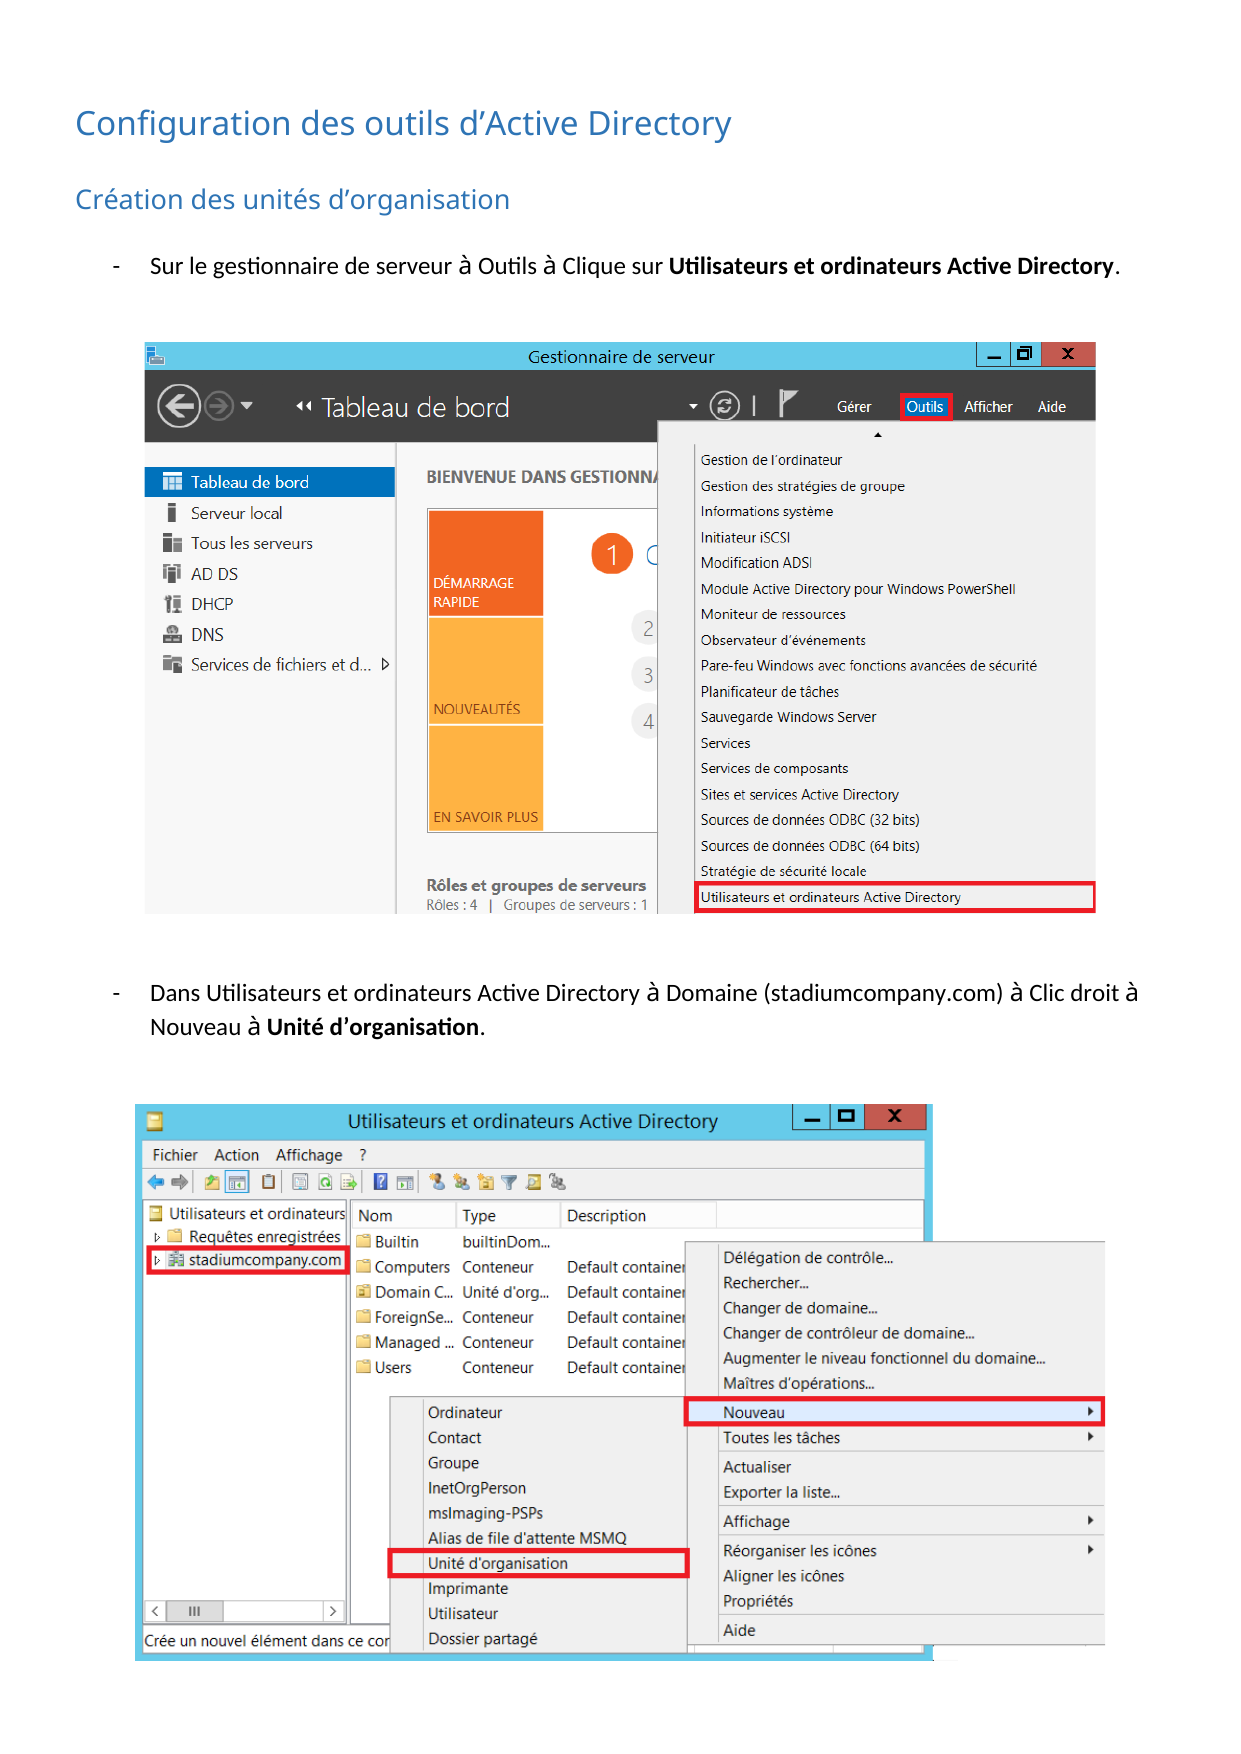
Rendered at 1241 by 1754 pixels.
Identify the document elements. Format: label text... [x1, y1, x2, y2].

list Dans Utilisateurs et ordinateurs Active Directory à Domaine (stadiumcompany.com) à Clic droit à Nouveau à Unité d’organisation. [112, 975, 1165, 1043]
list Sur le gestionnaire de serveur à Outils à Clique sur Utilisateurs et ordinateurs Active Directory. [112, 247, 1165, 282]
picture [135, 1104, 1105, 1661]
picture [144, 342, 1096, 914]
subtitle Configuration des outils d’Active Directory [75, 100, 1165, 145]
subtitle Création des unités d’organisation [75, 180, 1165, 217]
